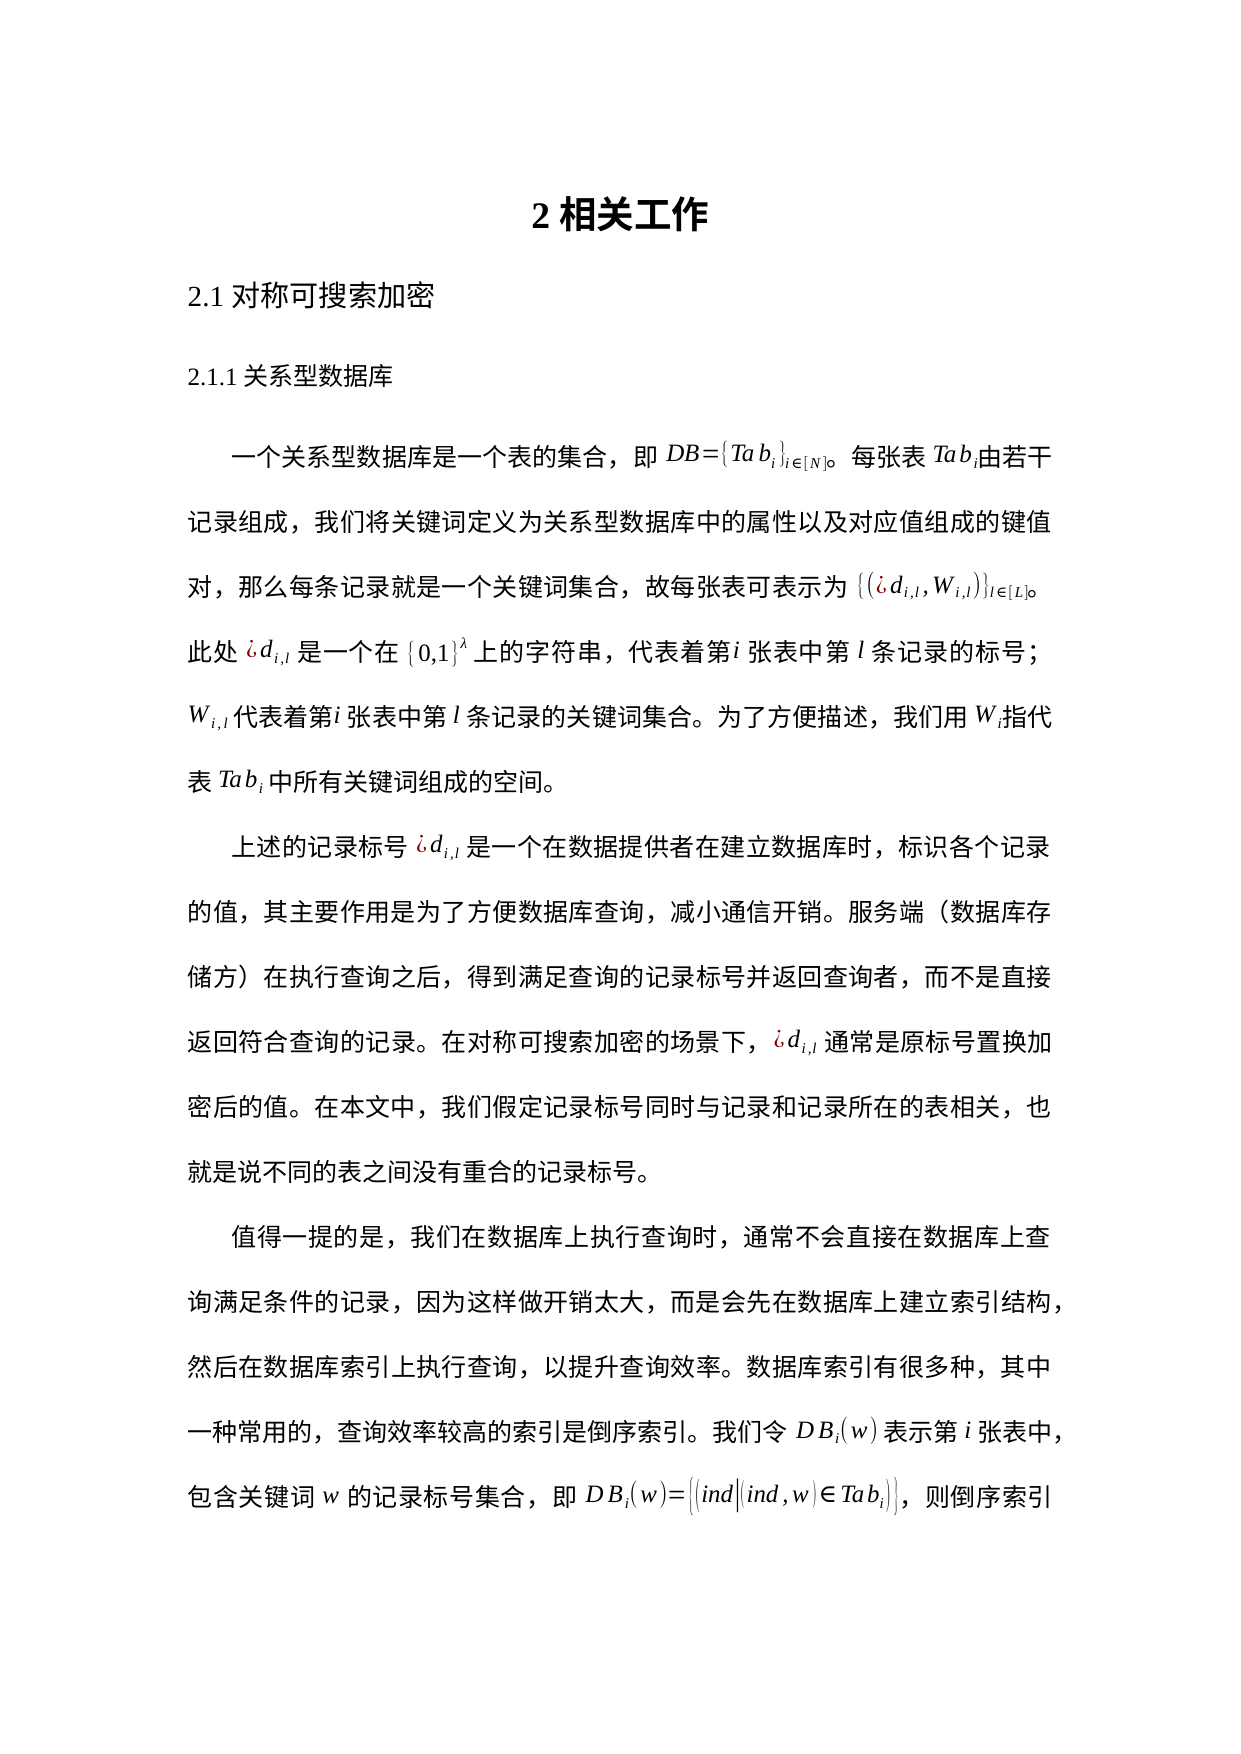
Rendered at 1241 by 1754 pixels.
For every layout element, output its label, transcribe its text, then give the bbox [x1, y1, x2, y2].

text 上述的记录标号 是一个在数据提供者在建立数据库时，标识各个记录的值，其主要作用是为了方便数据库查询，减小通信开销。服务端（数据库存储方）在执行查询之后，得到满足查询的记录标号并返回查询者，而不是直接返回符合查询的记录。在对称可搜索加密的场景下， 通常是原标号置换加密后的值。在本文中，我们假定记录标号同时与记录和记录所在的表相关，也就是说不同的表之间没有重合的记录标号。 [187, 813, 1053, 1203]
subtitle 关系型数据库 [187, 342, 1053, 407]
subtitle 对称可搜索加密 [187, 261, 1053, 326]
text 一个关系型数据库是一个表的集合，即 。每张表 由若干记录组成，我们将关键词定义为关系型数据库中的属性以及对应值组成的键值对，那么每条记录就是一个关键词集合，故每张表可表示为 。此处 是一个在 上的字符串，代表着第 张表中第 条记录的标号； 代表着第 张表中第 条记录的关键词集合。为了方便描述，我们用 指代表 中所有关键词组成的空间。 [187, 423, 1053, 813]
subtitle 相关工作 [187, 179, 1053, 244]
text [187, 1203, 1053, 1528]
